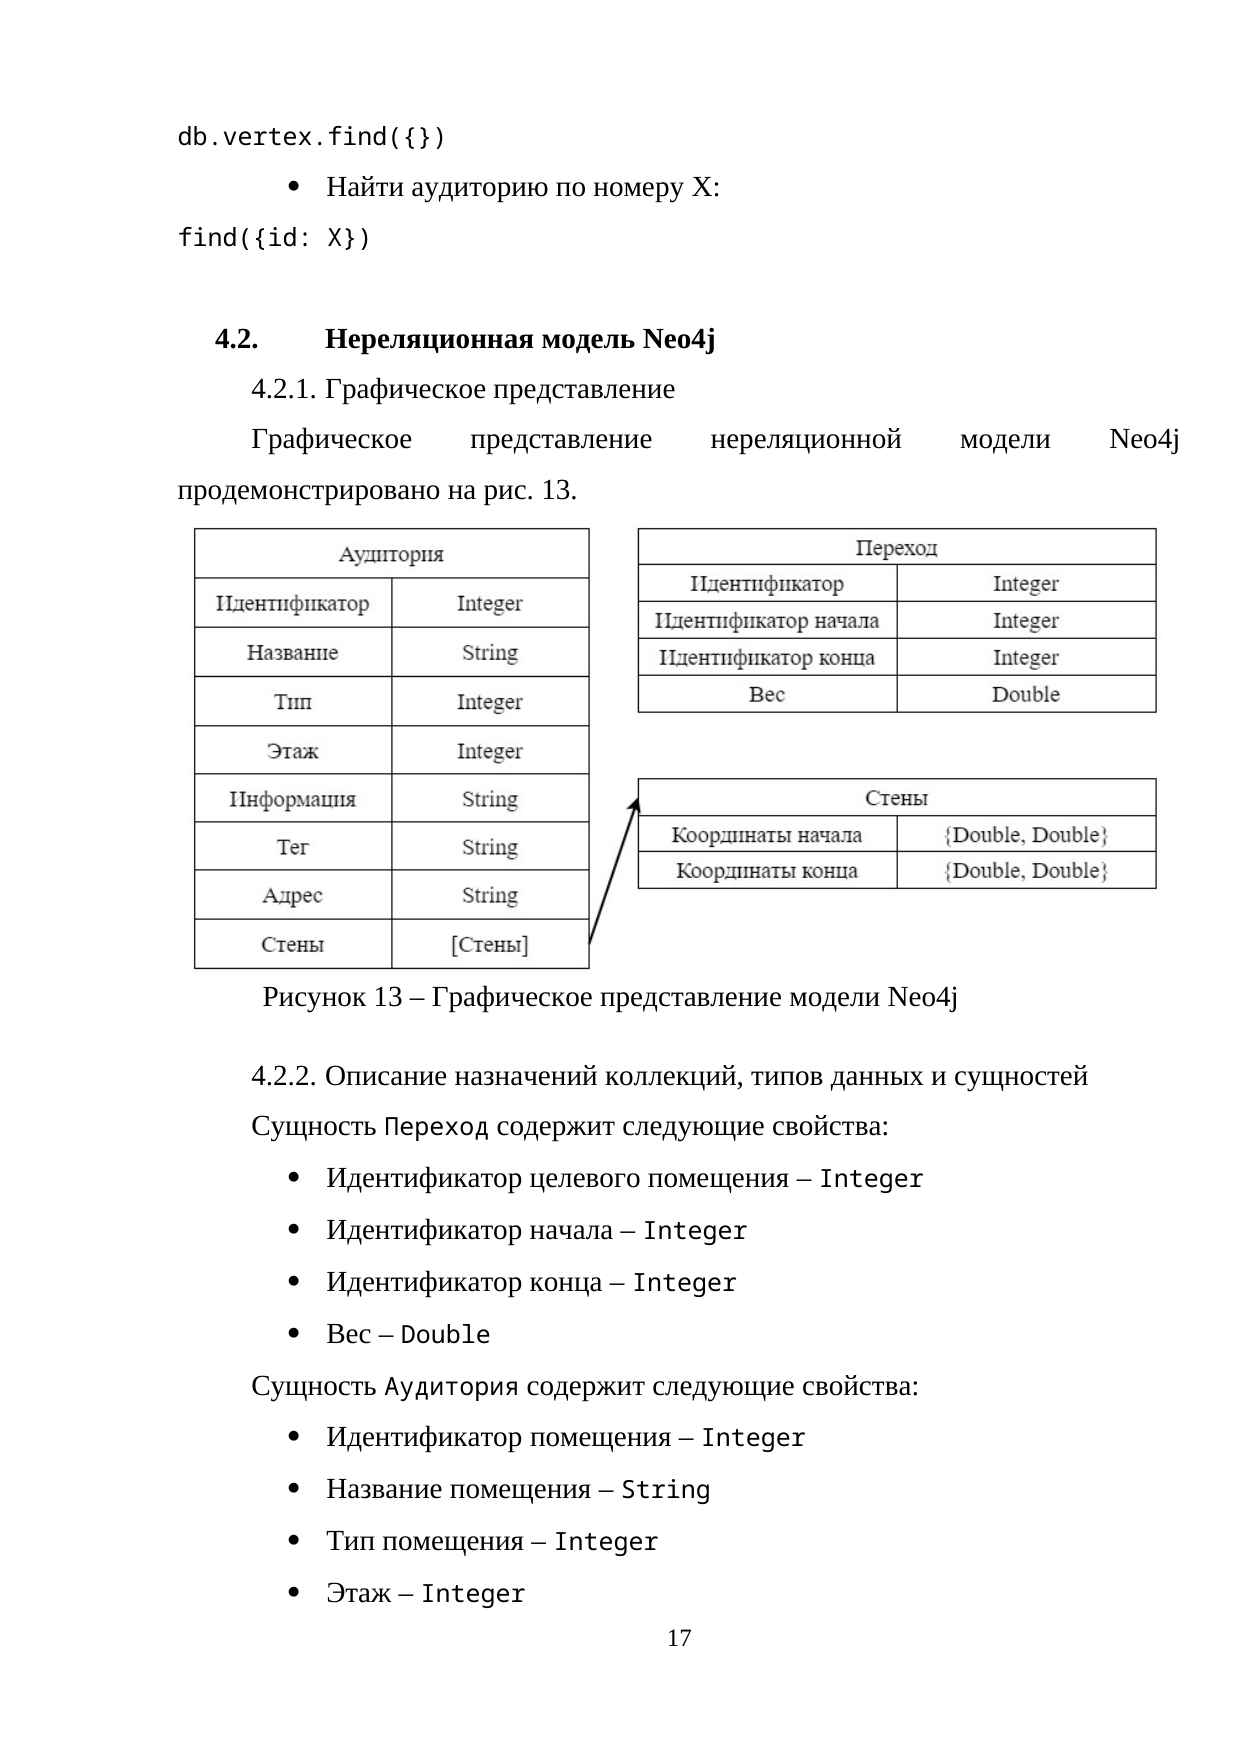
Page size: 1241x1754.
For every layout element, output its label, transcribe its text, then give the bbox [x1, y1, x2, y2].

list Найти аудиторию по номеру X: [288, 169, 1181, 203]
text Сущность Переход содержит следующие свойства: [251, 1108, 1181, 1143]
table_header Рисунок 13 – Графическое представление модели Neo4j [177, 522, 1180, 1029]
list Тип помещения – Integer [288, 1523, 1181, 1558]
list Идентификатор помещения – Integer [288, 1419, 1181, 1454]
list Идентификатор начала – Integer [288, 1212, 1181, 1247]
list Описание назначений коллекций, типов данных и сущностей [251, 1058, 1181, 1091]
text db.vertex.find({}) [177, 118, 1181, 152]
list Вес – Double [288, 1316, 1181, 1350]
list Название помещения – String [288, 1471, 1181, 1506]
list Идентификатор целевого помещения – Integer [288, 1160, 1181, 1195]
text Графическое представление нереляционной модели Neo4j продемонстрировано на рис. 13. [177, 422, 1181, 505]
text Сущность Аудитория содержит следующие свойства: [251, 1368, 1181, 1402]
text find({id: X}) [177, 219, 1181, 254]
picture [188, 522, 1163, 979]
list Идентификатор конца – Integer [288, 1264, 1181, 1298]
list Этаж – Integer [288, 1575, 1181, 1610]
subtitle Нереляционная модель Neo4j [215, 321, 1181, 354]
list Графическое представление [251, 371, 1181, 405]
